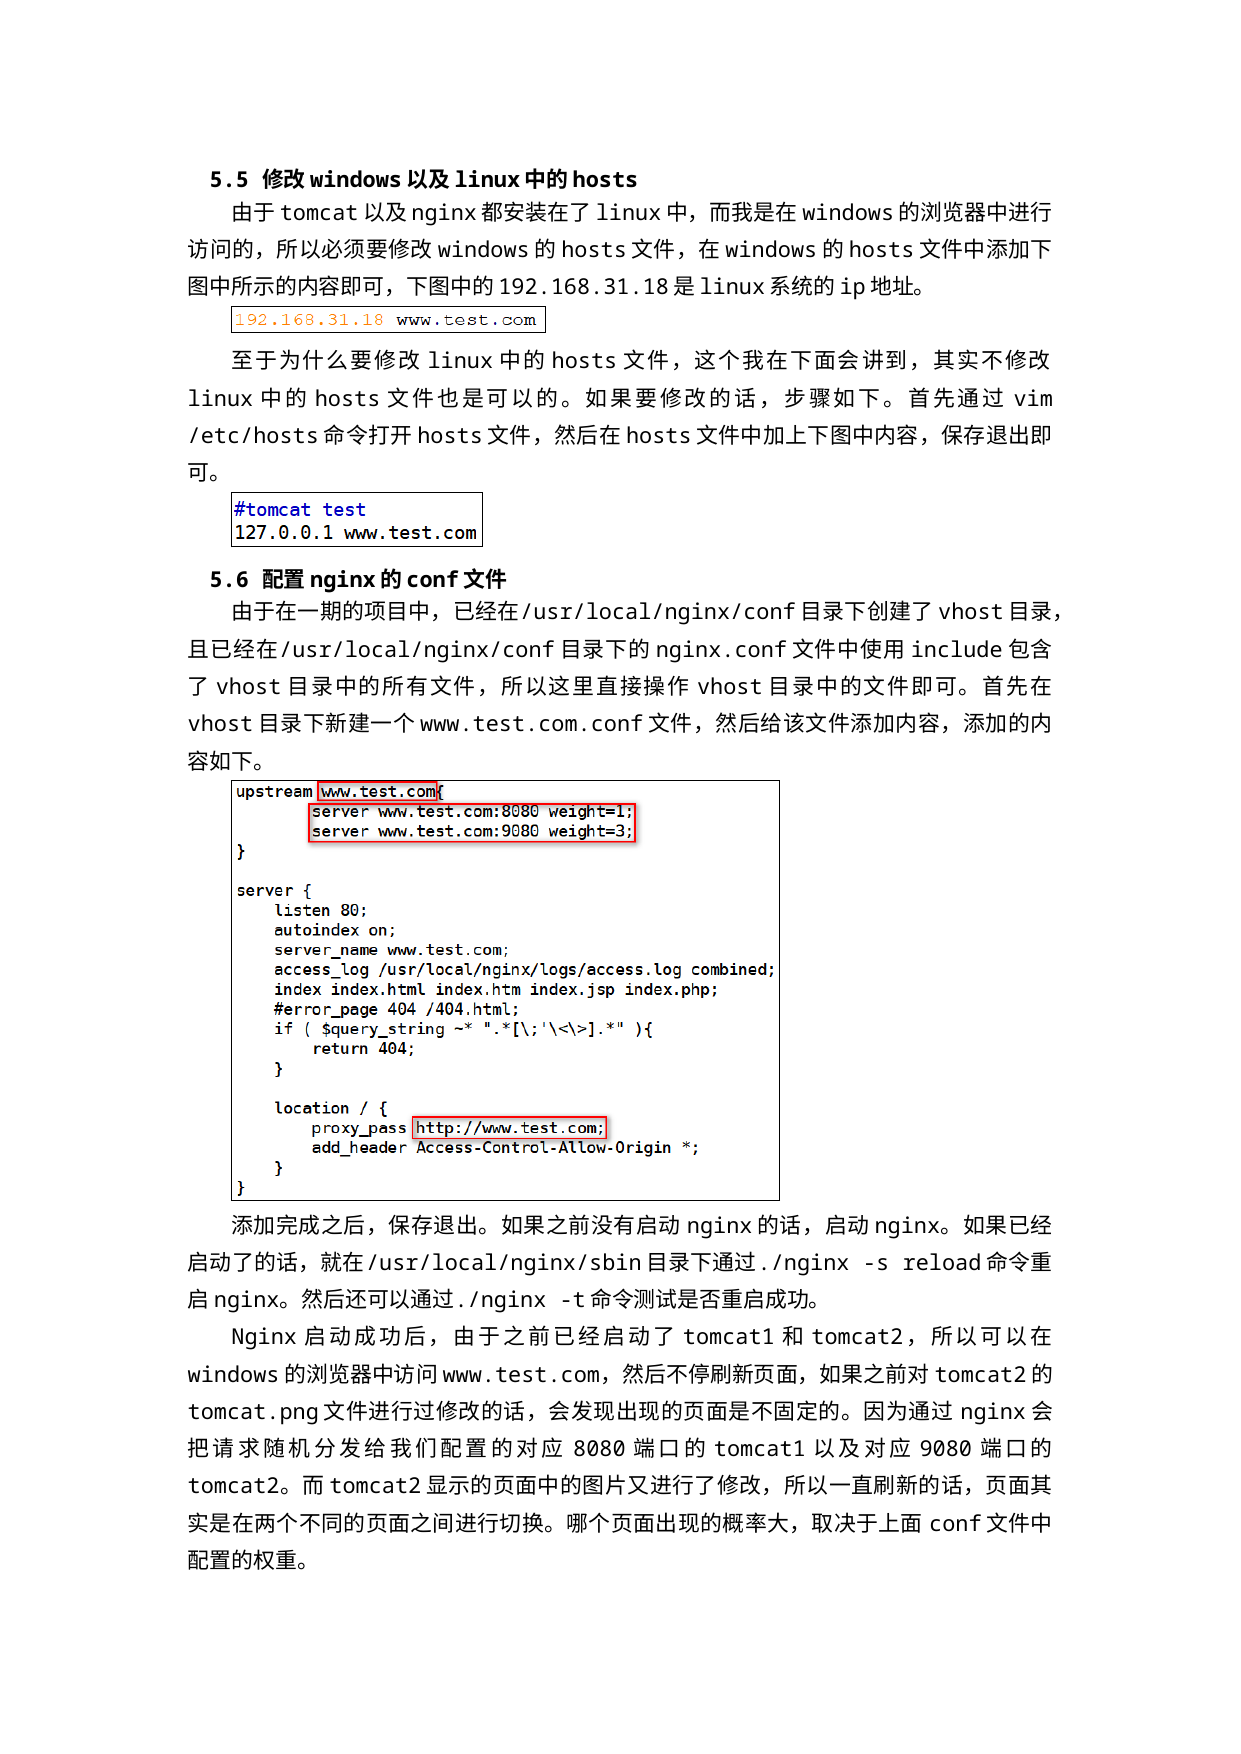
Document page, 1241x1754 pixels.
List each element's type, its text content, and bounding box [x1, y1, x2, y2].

text 至于为什么要修改linux中的hosts文件，这个我在下面会讲到，其实不修改linux中的hosts文件也是可以的。如果要修改的话，步骤如下。首先通过vim /etc/hosts命令打开hosts文件，然后在hosts文件中加上下图中内容，保存退出即可。 [187, 343, 1053, 487]
picture [232, 307, 545, 332]
text 由于tomcat以及nginx都安装在了linux中，而我是在windows的浏览器中进行访问的，所以必须要修改windows的hosts文件，在windows的hosts文件中添加下图中所示的内容即可，下图中的192.168.31.18是linux系统的ip地址。 [187, 194, 1053, 302]
text 添加完成之后，保存退出。如果之前没有启动nginx的话，启动nginx。如果已经启动了的话，就在/usr/local/nginx/sbin目录下通过./nginx -s reload命令重启nginx。然后还可以通过./nginx -t命令测试是否重启成功。 [187, 1207, 1053, 1314]
subtitle 5.6 配置nginx的conf文件 [209, 562, 1031, 594]
text 由于在一期的项目中，已经在/usr/local/nginx/conf目录下创建了vhost目录，且已经在/usr/local/nginx/conf目录下的nginx.conf文件中使用include包含了vhost目录中的所有文件，所以这里直接操作vhost目录中的文件即可。首先在vhost目录下新建一个www.test.com.conf文件，然后给该文件添加内容，添加的内容如下。 [187, 594, 1053, 776]
text Nginx启动成功后，由于之前已经启动了tomcat1和tomcat2，所以可以在windows的浏览器中访问www.test.com，然后不停刷新页面，如果之前对tomcat2的tomcat.png文件进行过修改的话，会发现出现的页面是不固定的。因为通过nginx会把请求随机分发给我们配置的对应8080端口的tomcat1以及对应9080端口的tomcat2。而tomcat2显示的页面中的图片又进行了修改，所以一直刷新的话，页面其实是在两个不同的页面之间进行切换。哪个页面出现的概率大，取决于上面conf文件中配置的权重。 [187, 1319, 1053, 1575]
picture [232, 781, 779, 1200]
picture [232, 493, 482, 546]
subtitle 5.5 修改windows以及linux中的hosts [209, 162, 1031, 194]
